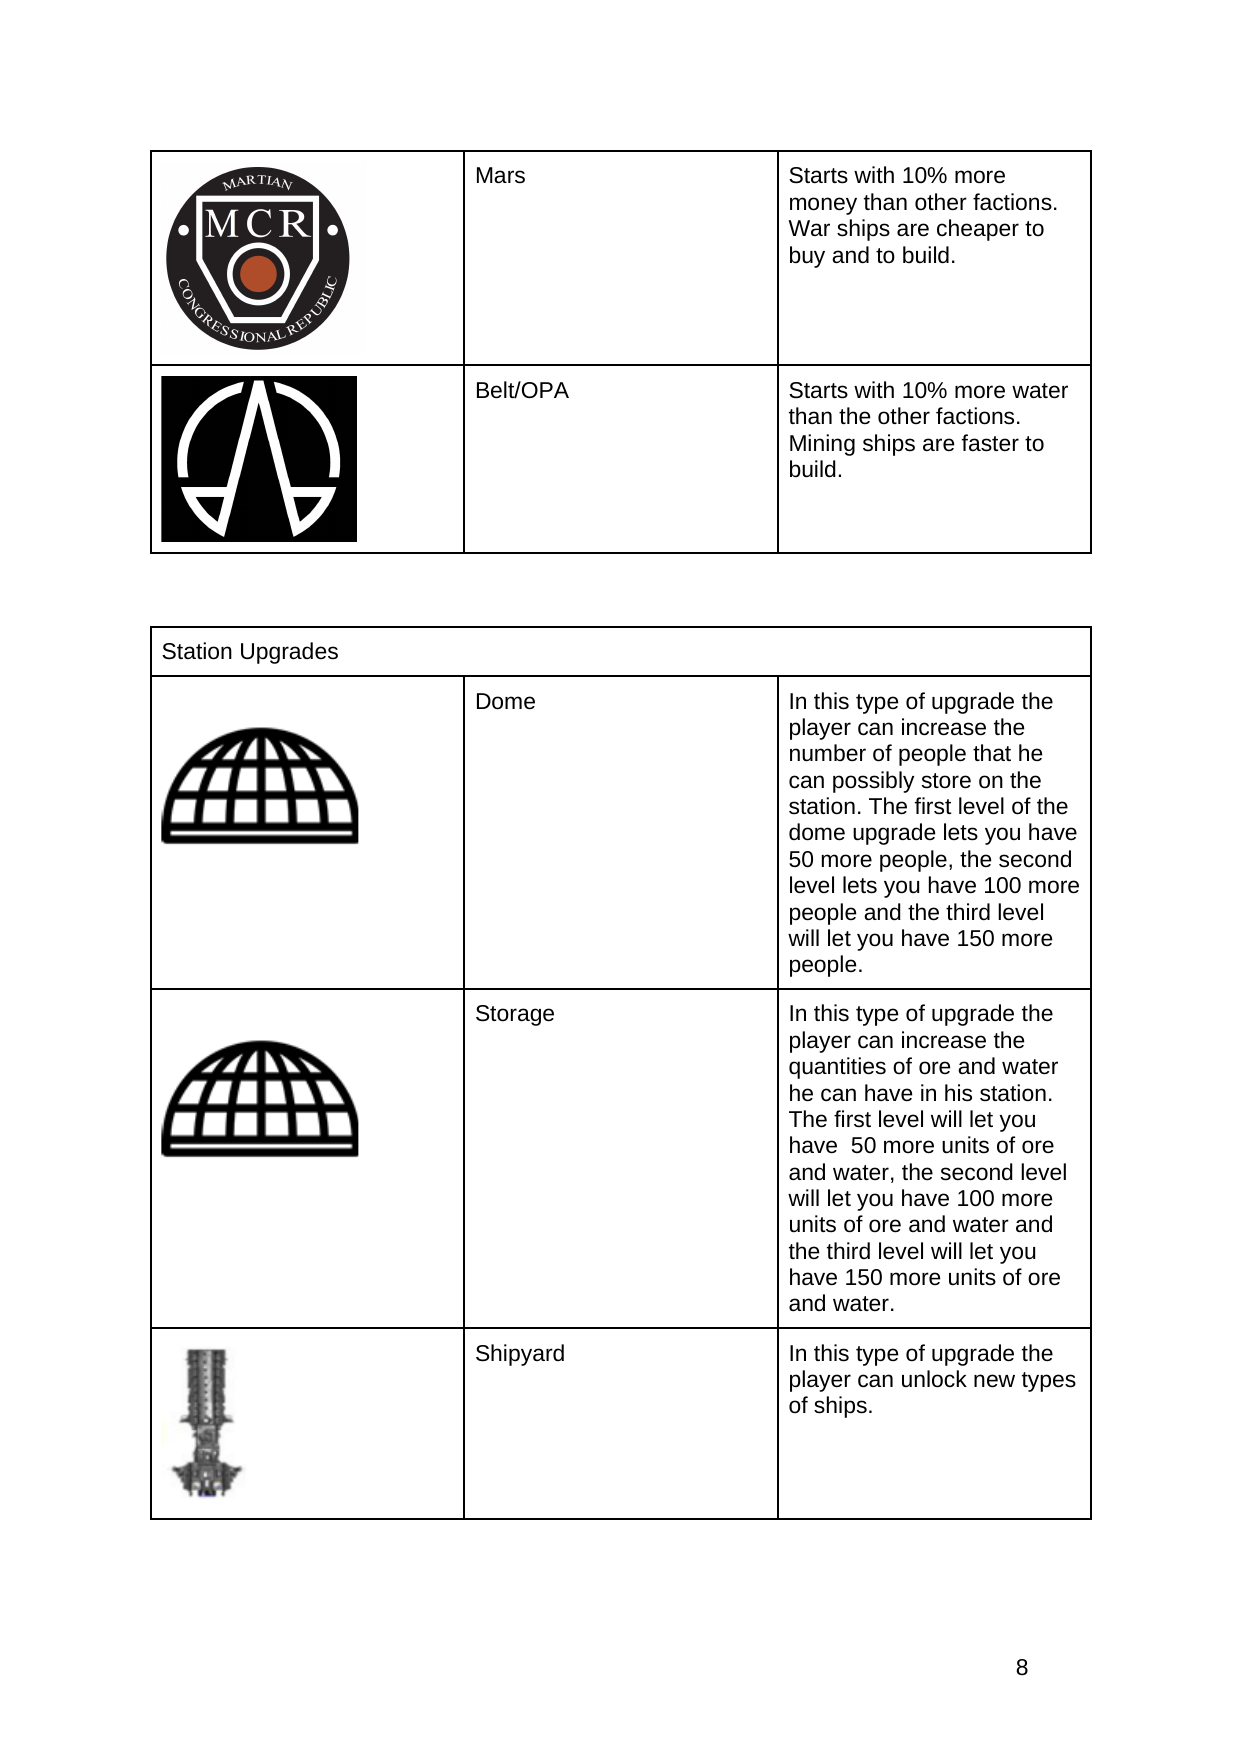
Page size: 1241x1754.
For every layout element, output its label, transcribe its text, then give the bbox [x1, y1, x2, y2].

picture [161, 687, 359, 885]
table_cell [152, 990, 463, 1327]
picture [161, 376, 357, 542]
picture [161, 1000, 359, 1198]
table_cell Dome [465, 677, 777, 988]
table_cell Storage [465, 990, 777, 1327]
table_cell Starts with 10% more money than other factions. War ships are cheaper to buy and to build. [779, 152, 1090, 364]
table_cell Starts with 10% more water than the other factions. Mining ships are faster to build. [779, 366, 1090, 552]
table_cell In this type of upgrade the player can increase the quantities of ore and water he can have in his station. The first level will let you have 50 more units of ore and water, the second level will let you have 100 more units of ore and water and the third level will let you have 150 more units of ore and water. [779, 990, 1090, 1327]
table_cell [152, 677, 463, 988]
table_cell [152, 1329, 463, 1518]
table_header Station Upgrades [152, 628, 1090, 675]
table_cell Mars [465, 152, 777, 364]
table_cell [152, 366, 463, 552]
picture [161, 162, 367, 354]
table_cell In this type of upgrade the player can unlock new types of ships. [779, 1329, 1090, 1518]
table_cell In this type of upgrade the player can increase the number of people that he can possibly store on the station. The first level of the dome upgrade lets you have 50 more people, the second level lets you have 100 more people and the third level will let you have 150 more people. [779, 677, 1090, 988]
table_cell [152, 152, 463, 364]
table_cell Shipyard [465, 1329, 777, 1518]
picture [161, 1339, 275, 1508]
table_cell Belt/OPA [465, 366, 777, 552]
